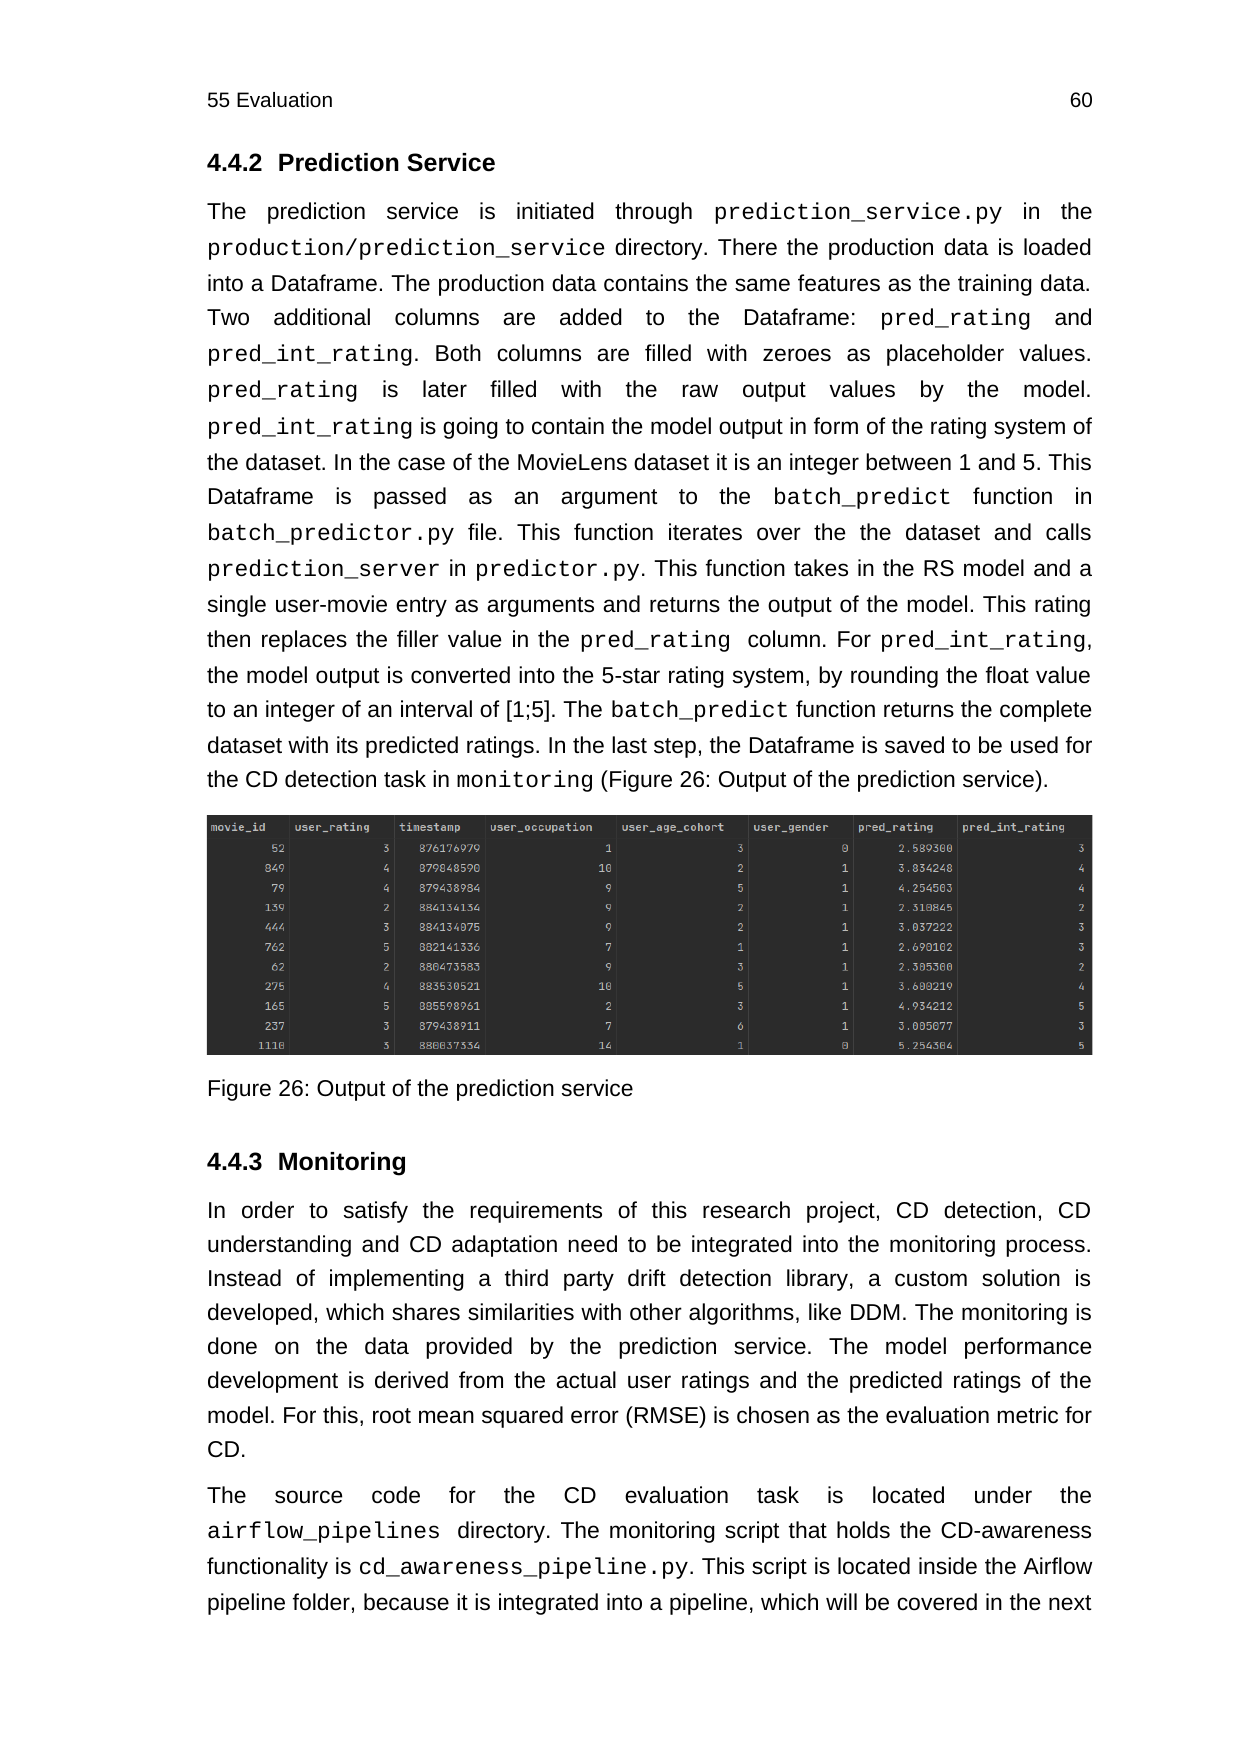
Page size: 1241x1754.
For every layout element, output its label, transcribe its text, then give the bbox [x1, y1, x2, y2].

text Figure 26: Output of the prediction service [207, 1075, 1092, 1101]
subtitle Prediction Service [207, 148, 1092, 177]
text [207, 1482, 1092, 1615]
subtitle Monitoring [207, 1147, 1092, 1176]
picture [206, 815, 1093, 1055]
text The prediction service is initiated through prediction_service.py in the production/prediction_service directory. There the production data is loaded into a Dataframe. The production data contains the same features as the training data. Two additional columns are added to the Dataframe: pred_rating and pred_int_rating. Both columns are filled with zeroes as placeholder values. pred_rating is later filled with the raw output values by the model. pred_int_rating is going to contain the model output in form of the rating system of the dataset. In the case of the MovieLens dataset it is an integer between 1 and 5. This Dataframe is passed as an argument to the batch_predict function in batch_predictor.py file. This function iterates over the the dataset and calls prediction_server in predictor.py. This function takes in the RS model and a single user-movie entry as arguments and returns the output of the model. This rating then replaces the filler value in the pred_rating column. For pred_int_rating, the model output is converted into the 5-star rating system, by rounding the float value to an integer of an interval of [1;5]. The batch_predict function returns the complete dataset with its predicted ratings. In the last step, the Dataframe is saved to be used for the CD detection task in monitoring (Figure 25: Output of the prediction service). [207, 198, 1092, 794]
text In order to satisfy the requirements of this research project, CD detection, CD understanding and CD adaptation need to be integrated into the monitoring process. Instead of implementing a third party drift detection library, a custom solution is developed, which shares similarities with other algorithms, like DDM. The monitoring is done on the data provided by the prediction service. The model performance development is derived from the actual user ratings and the predicted ratings of the model. For this, root mean squared error (RMSE) is chosen as the evaluation metric for CD. [207, 1197, 1092, 1462]
